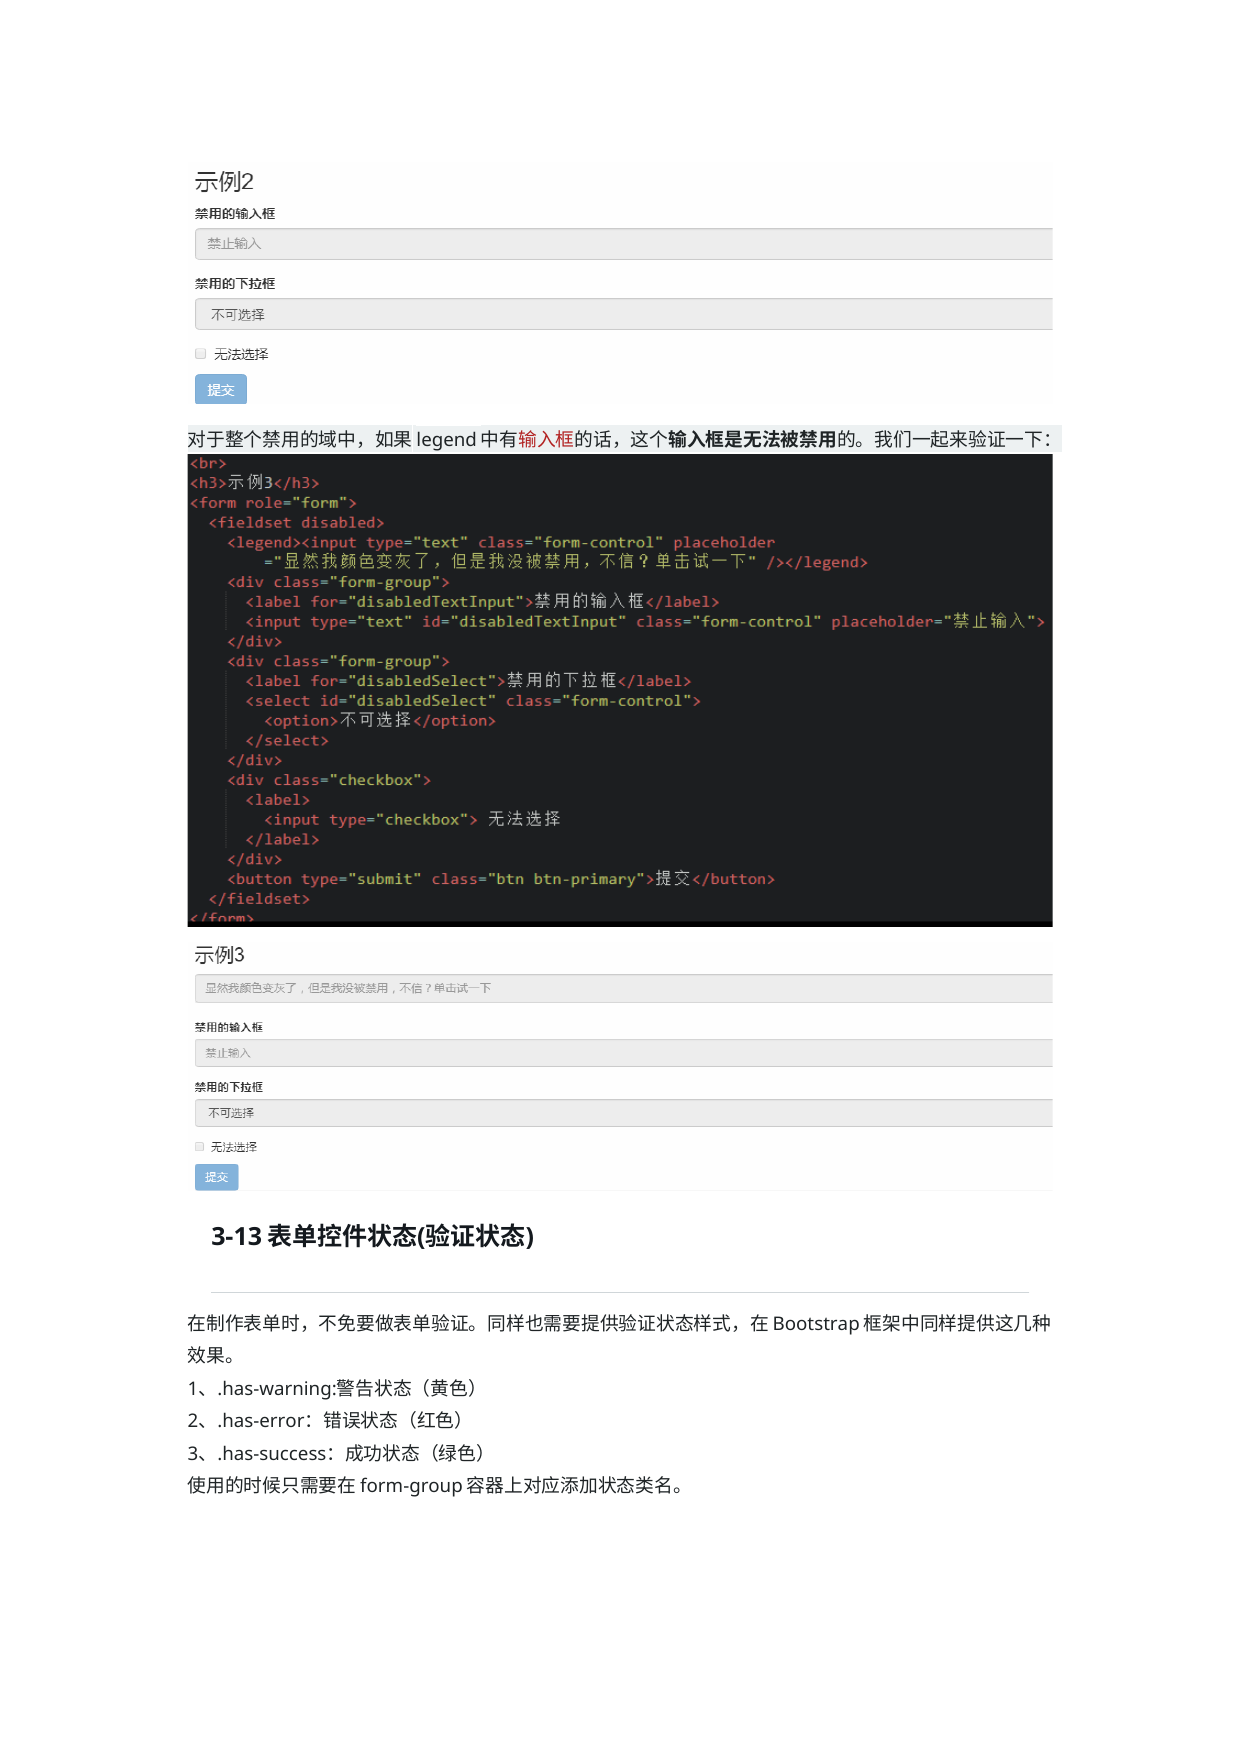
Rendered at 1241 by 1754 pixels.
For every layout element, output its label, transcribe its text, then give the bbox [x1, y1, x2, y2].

text 对于整个禁用的域中，如果legend中有输入框的话，这个输入框是无法被禁用的。我们一起来验证一下： [187, 422, 1053, 454]
text 在制作表单时，不免要做表单验证。同样也需要提供验证状态样式，在Bootstrap框架中同样提供这几种效果。 1、.has-warning:警告状态（黄色） 2、.has-error：错误状态（红色） 3、.has-success：成功状态（绿色） 使用的时候只需要在form-group容器上对应添加状态类名。 [187, 1306, 1053, 1501]
subtitle 3-13表单控件状态(验证状态) [211, 1202, 1029, 1292]
